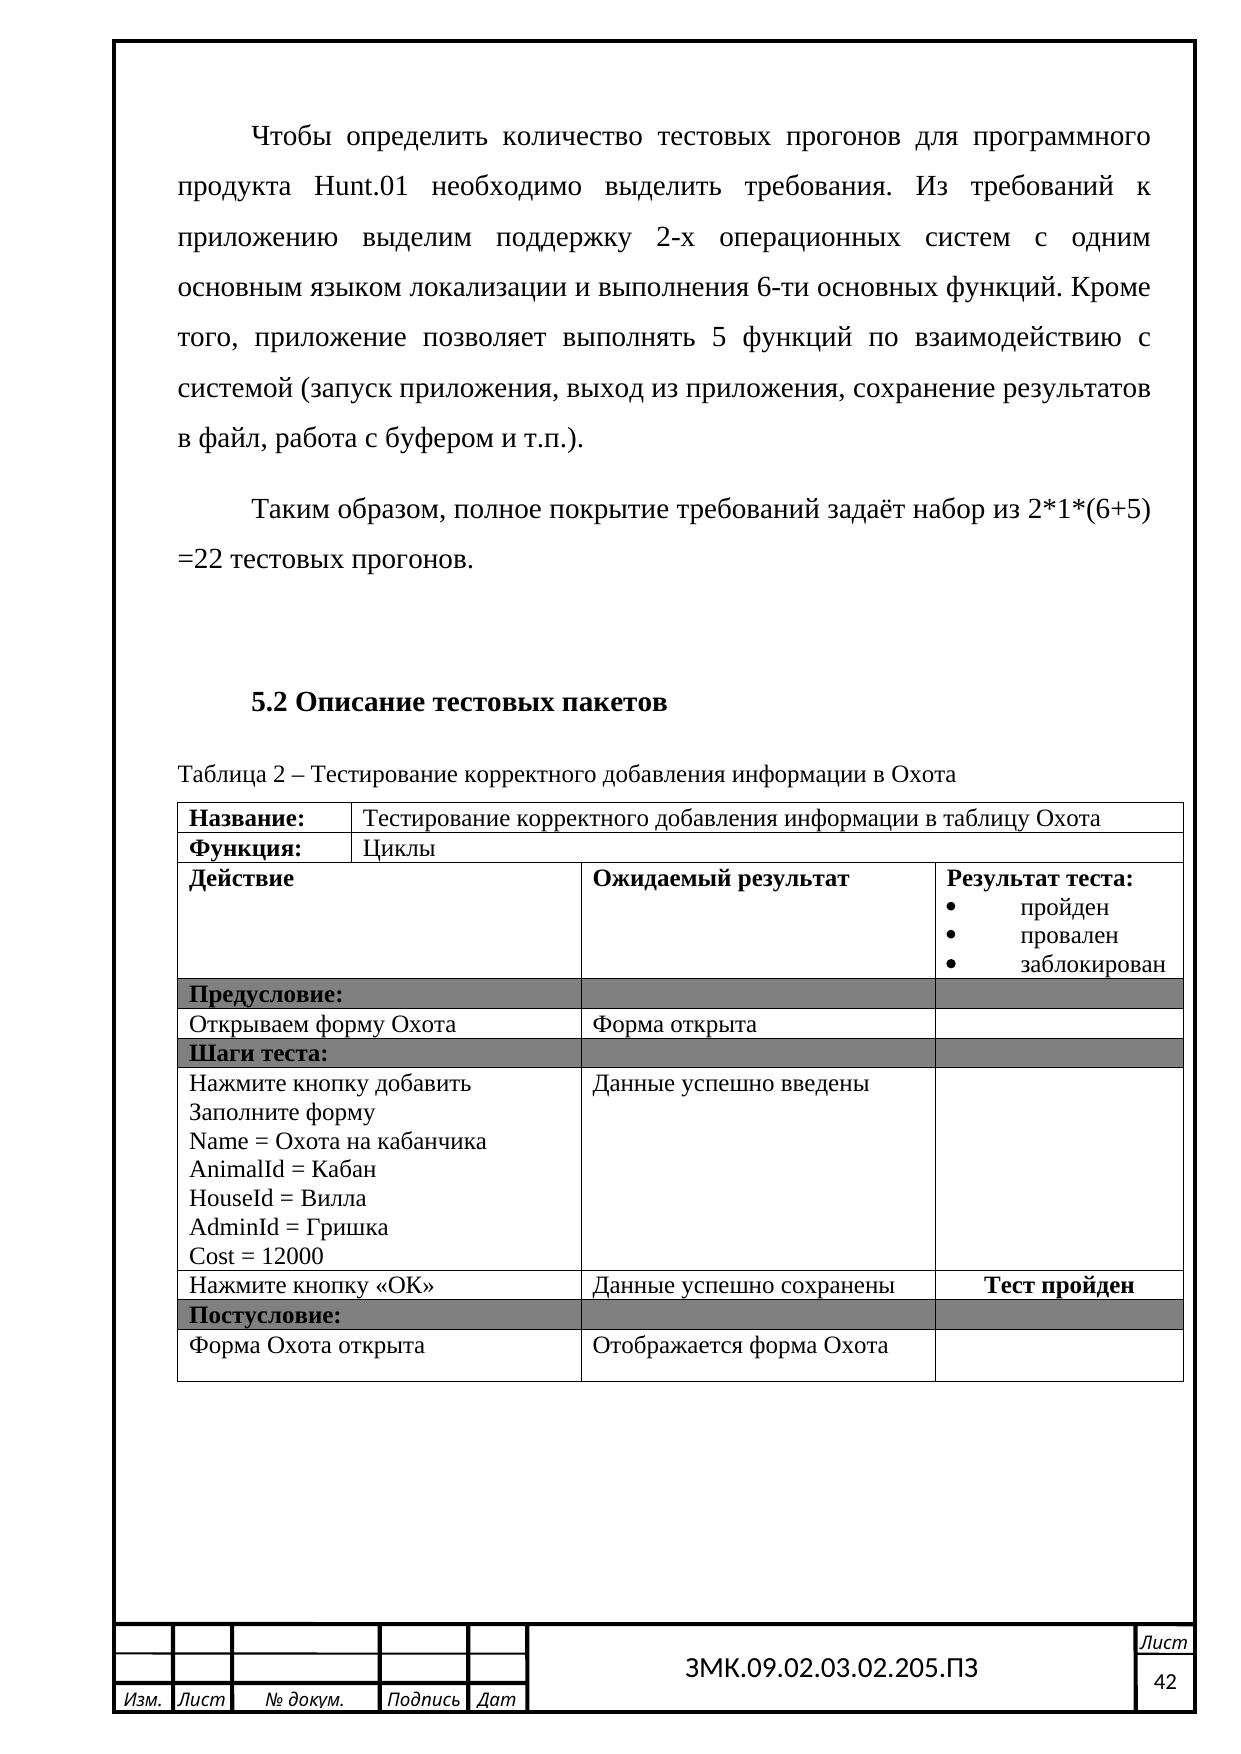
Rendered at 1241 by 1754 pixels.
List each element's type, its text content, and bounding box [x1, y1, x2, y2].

table_cell Ожидаемый результат [582, 863, 935, 978]
table_cell Форма открыта [582, 1009, 935, 1037]
table_header Тестирование корректного добавления информации в таблицу Охота [352, 803, 1183, 832]
text 5.2 Описание тестовых пакетов [177, 684, 1152, 717]
table_cell Действие [178, 863, 581, 978]
text Чтобы определить количество тестовых прогонов для программного продукта Hunt.01 необходимо выделить требования. Из требований к приложению выделим поддержку 2-х операционных систем с одним основным языком локализации и выполнения 6-ти основных функций. Кроме того, приложение позволяет выполнять 5 функций по взаимодействию с системой (запуск приложения, выход из приложения, сохранение результатов в файл, работа с буфером и т.п.). [177, 118, 1152, 453]
table_cell Результат теста: пройден провален заблокирован [936, 863, 1183, 978]
table_cell Данные успешно введены [582, 1068, 935, 1269]
table_cell [936, 1039, 1183, 1067]
text Таким образом, полное покрытие требований задаёт набор из 2*1*(6+5) =22 тестовых прогонов. [177, 491, 1152, 575]
table_cell [936, 1009, 1183, 1037]
table_cell [582, 1039, 935, 1067]
table_cell [936, 979, 1183, 1008]
table_cell Функция: [178, 833, 351, 862]
table_cell Форма Охота открыта [178, 1330, 581, 1381]
text Таблица 2 – Тестирование корректного добавления информации в Охота [177, 759, 1152, 788]
table_cell Данные успешно сохранены [582, 1271, 935, 1299]
table_cell Постусловие: [178, 1300, 581, 1329]
table_cell Циклы [352, 833, 1183, 862]
table_cell Открываем форму Охота [178, 1009, 581, 1037]
table_cell Предусловие: [178, 979, 581, 1008]
table_cell Тест пройден [936, 1271, 1183, 1299]
table_cell [582, 1300, 935, 1329]
table_cell Нажмите кнопку «ОК» [178, 1271, 581, 1299]
table_cell [936, 1300, 1183, 1329]
table_cell Отображается форма Охота [582, 1330, 935, 1381]
table_cell [582, 979, 935, 1008]
table_cell [936, 1330, 1183, 1381]
table_cell [936, 1068, 1183, 1269]
table_header Название: [178, 803, 351, 832]
table_cell Шаги теста: [178, 1039, 581, 1067]
table_cell Нажмите кнопку добавить Заполните форму Name = Охота на кабанчика AnimalId = Кабан HouseId = Вилла AdminId = Гришка Cost = 12000 [178, 1068, 581, 1269]
